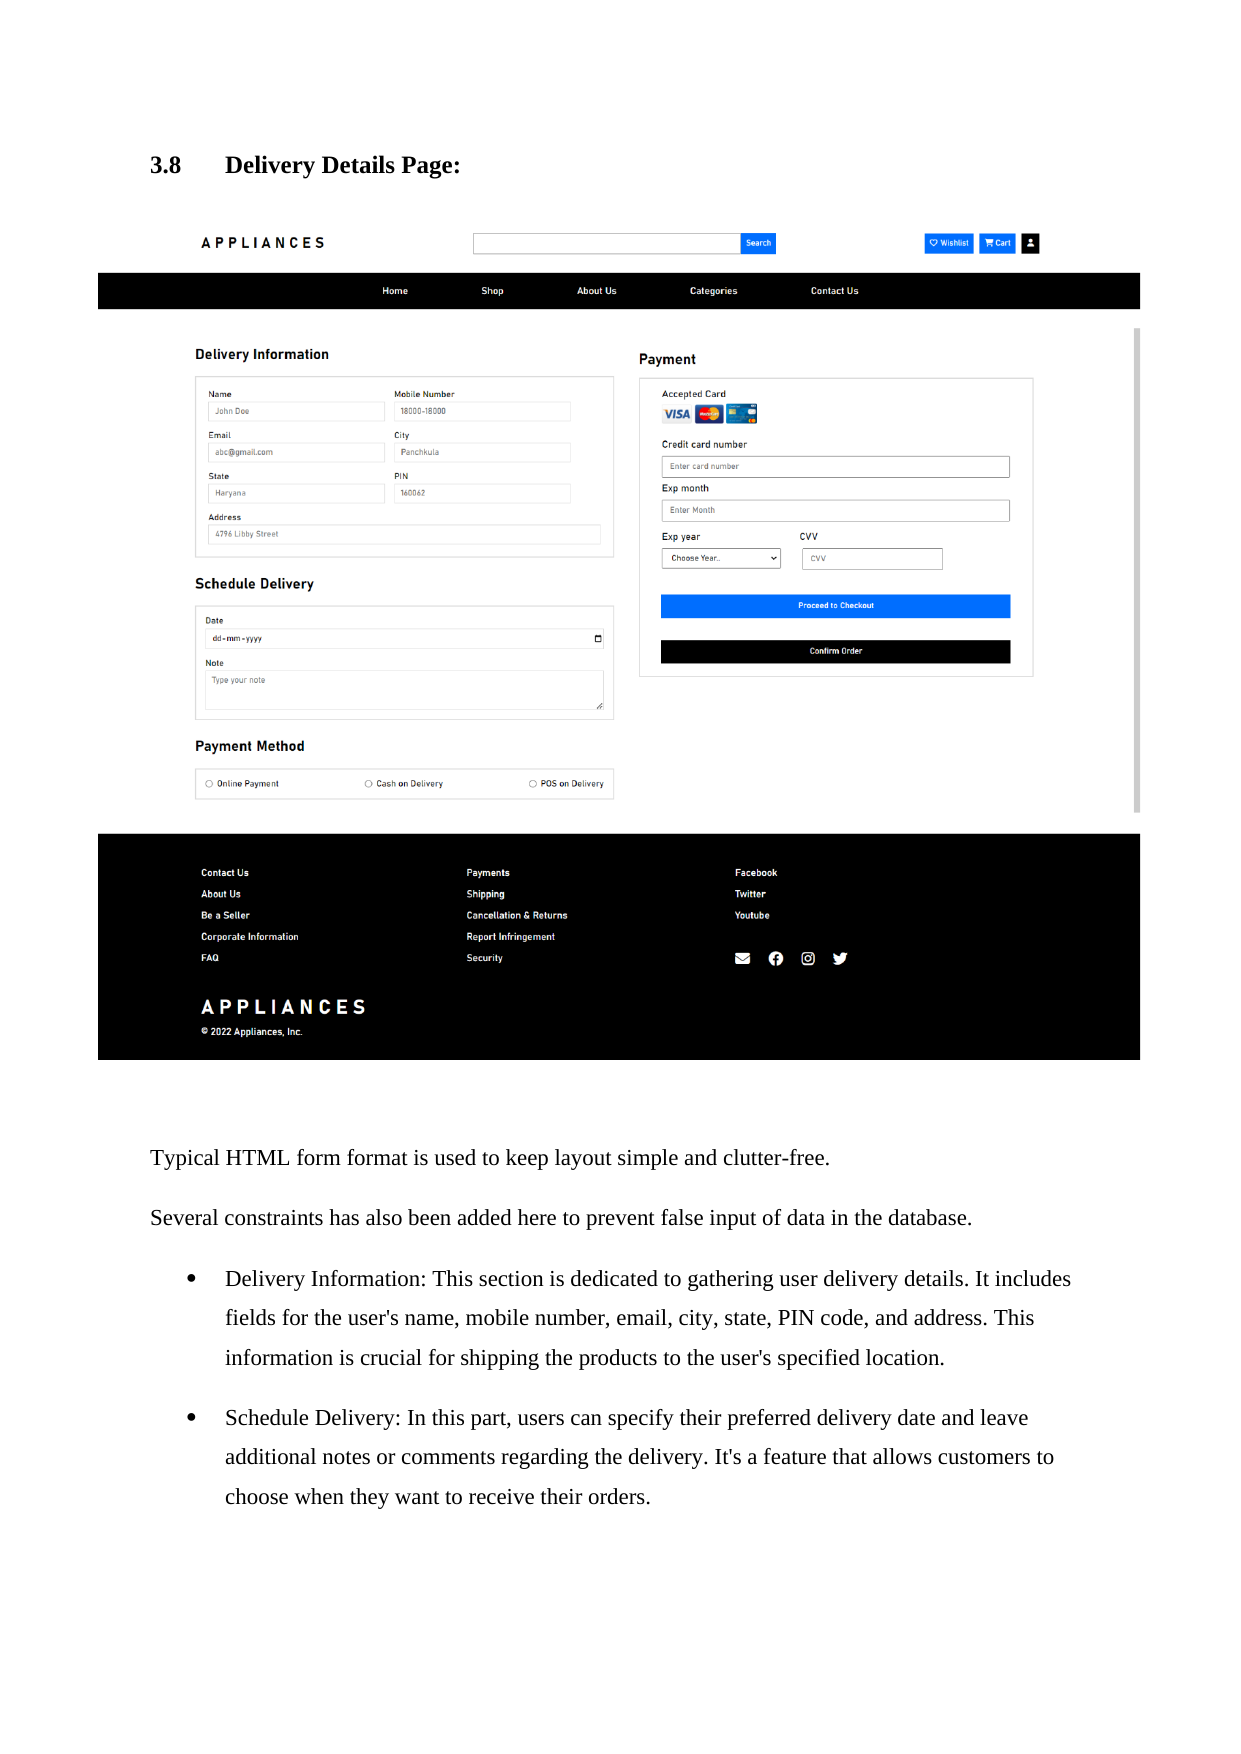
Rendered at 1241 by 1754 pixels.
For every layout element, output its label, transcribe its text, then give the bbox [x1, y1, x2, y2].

text 3.8 Delivery Details Page: [150, 150, 1090, 179]
text Several constraints has also been added here to prevent false input of data in the database. [150, 1204, 1090, 1231]
list Delivery Information: This section is dedicated to gathering user delivery details. It includes fields for the user's name, mobile number, email, city, state, PIN code, and address. This information is crucial for shipping the products to the user's specified location. [187, 1265, 1090, 1370]
text Typical HTML form format is used to keep layout simple and clutter-free. [150, 1144, 1090, 1170]
list Schedule Delivery: In this part, users can specify their preferred delivery date and leave additional notes or comments regarding the delivery. It's a feature that allows customers to choose when they want to receive their orders. [187, 1404, 1090, 1509]
picture [96, 214, 1140, 1058]
